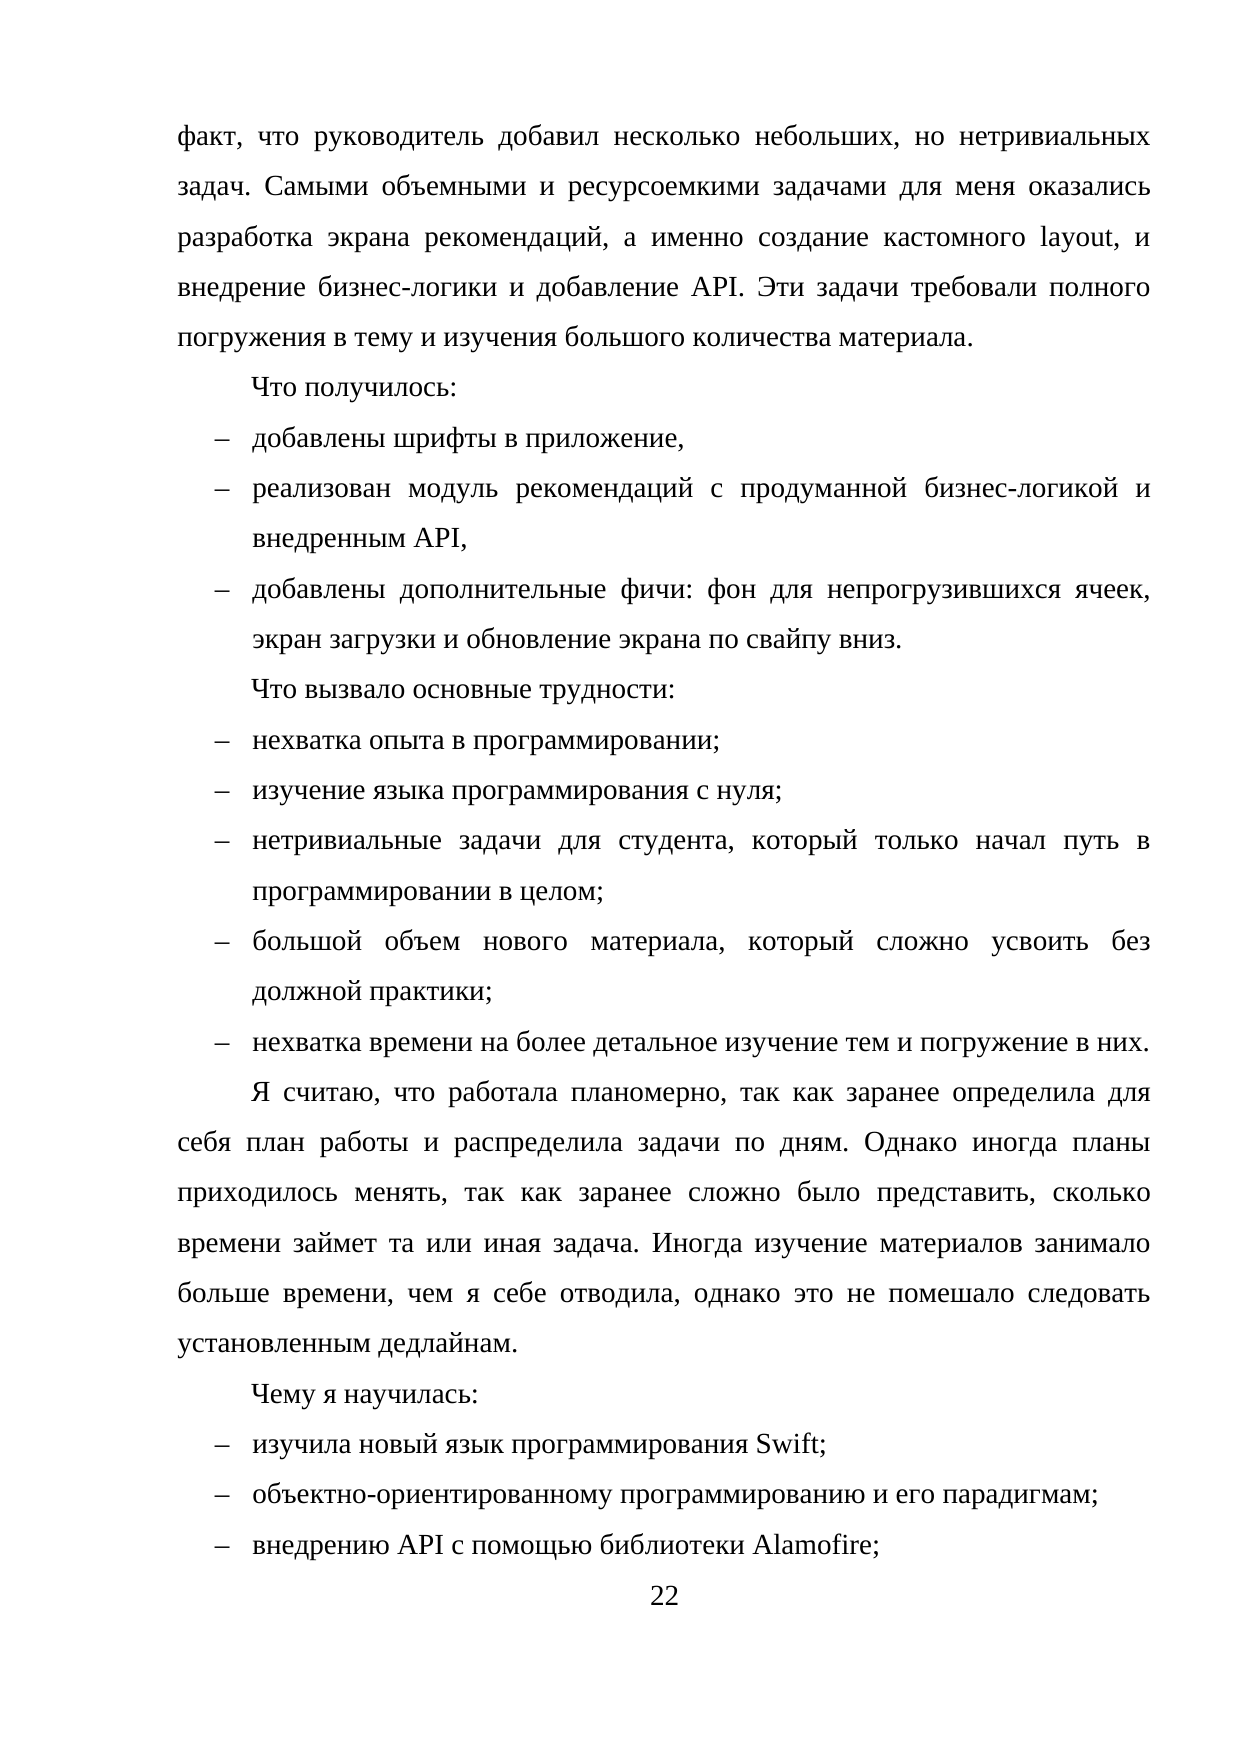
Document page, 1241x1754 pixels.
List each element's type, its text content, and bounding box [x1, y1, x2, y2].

list изучила новый язык программирования Swift; [214, 1426, 1152, 1460]
list добавлены дополнительные фичи: фон для непрогрузившихся ячеек, экран загрузки и обновление экрана по свайпу вниз. [214, 571, 1152, 655]
list большой объем нового материала, который сложно усвоить без должной практики; [214, 923, 1152, 1007]
list нехватка времени на более детальное изучение тем и погружение в них. [214, 1024, 1152, 1057]
list изучение языка программирования с нуля; [214, 772, 1152, 806]
list нетривиальные задачи для студента, который только начал путь в программировании в целом; [214, 822, 1152, 906]
text Что вызвало основные трудности: [177, 671, 1152, 705]
text Я считаю, что работала планомерно, так как заранее определила для себя план работы и распределила задачи по дням. Однако иногда планы приходилось менять, так как заранее сложно было представить, сколько времени займет та или иная задача. Иногда изучение материалов занимало больше времени, чем я себе отводила, однако это не помешало следовать установленным дедлайнам. [177, 1074, 1152, 1359]
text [177, 118, 1152, 353]
text Чему я научилась: [177, 1376, 1152, 1409]
list добавлены шрифты в приложение, [214, 420, 1152, 453]
text Что получилось: [177, 369, 1152, 403]
list объектно-ориентированному программированию и его парадигмам; [214, 1476, 1152, 1510]
list нехватка опыта в программировании; [214, 722, 1152, 755]
list внедрению API с помощью библиотеки Alamofire; [214, 1527, 1152, 1560]
list реализован модуль рекомендаций с продуманной бизнес-логикой и внедренным API, [214, 470, 1152, 554]
